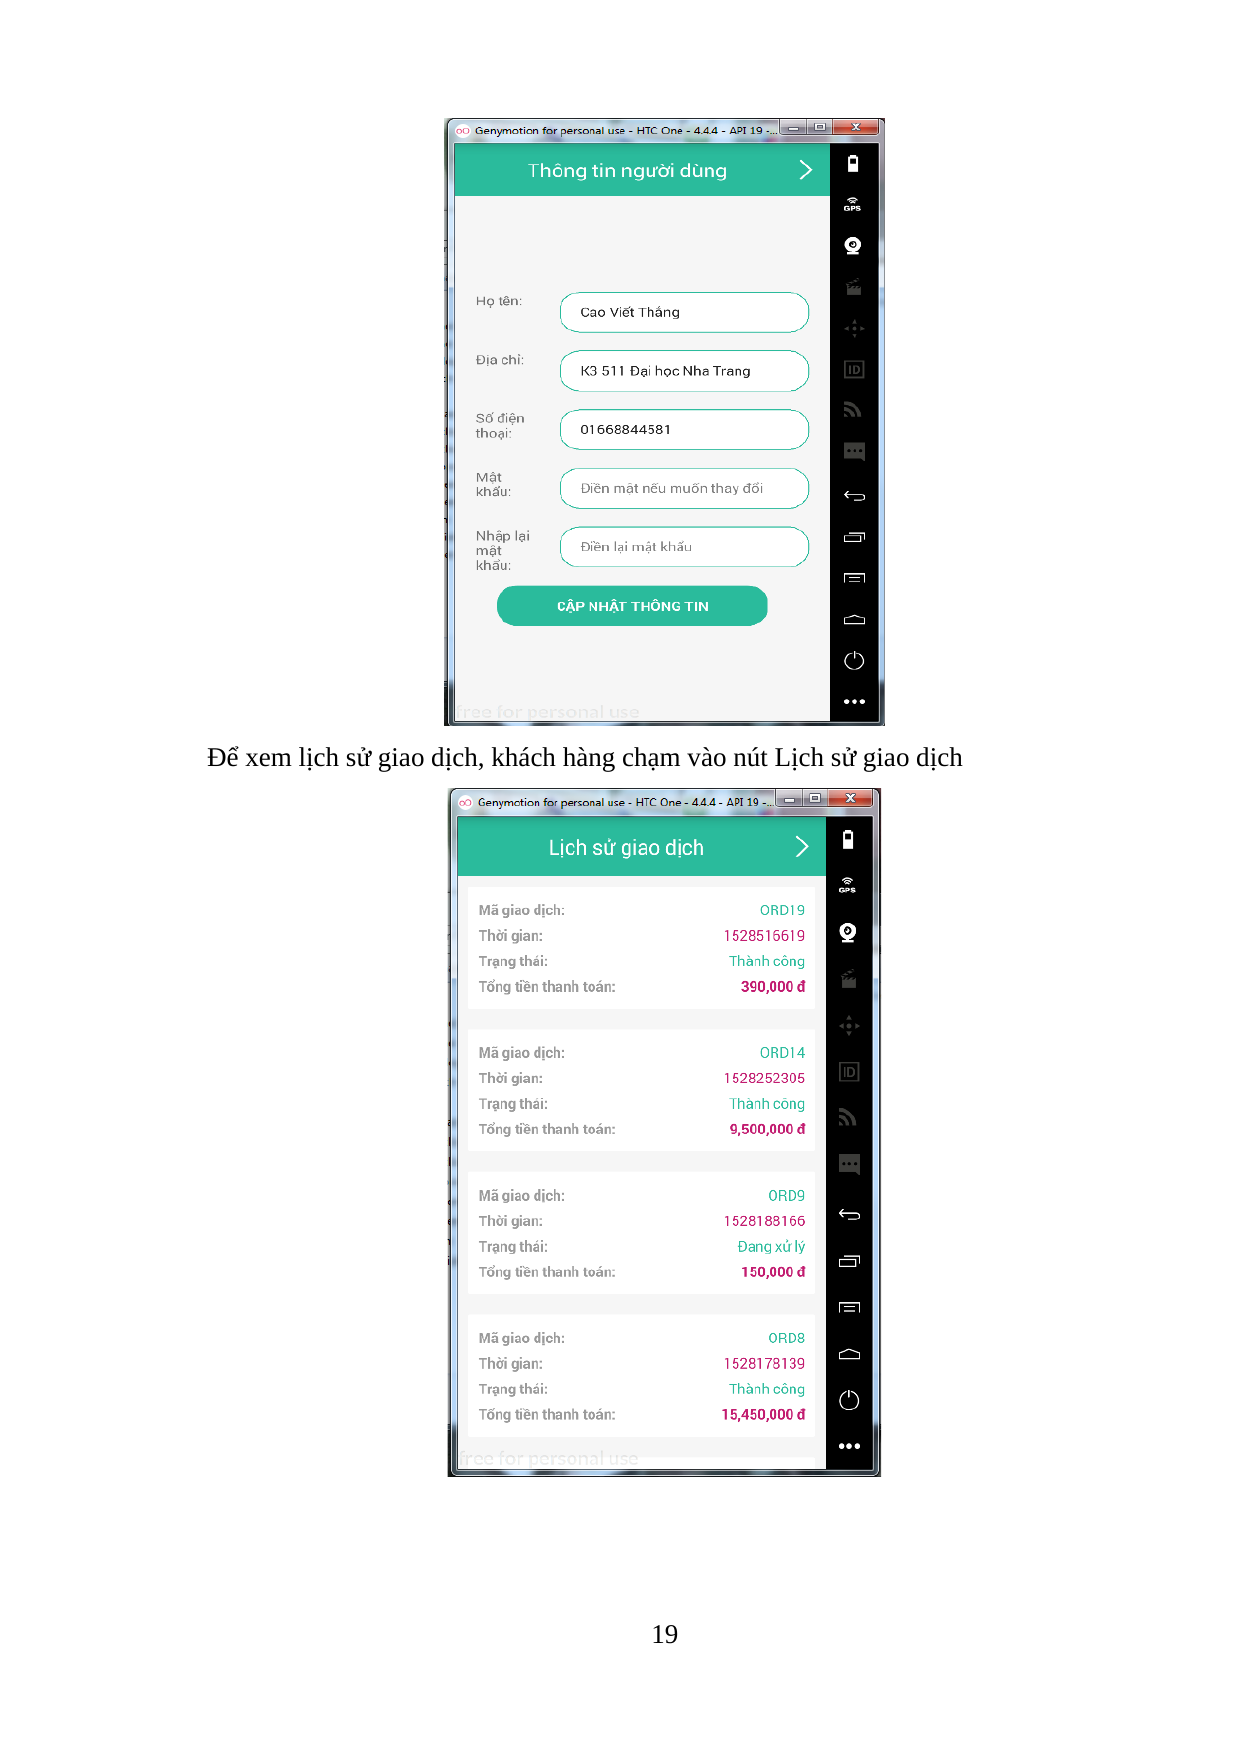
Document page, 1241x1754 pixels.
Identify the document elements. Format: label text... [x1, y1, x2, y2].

picture [447, 788, 882, 1477]
list Để xem lịch sử giao dịch, khách hàng chạm vào nút Lịch sử giao dịch [207, 741, 1122, 773]
picture [444, 118, 885, 726]
